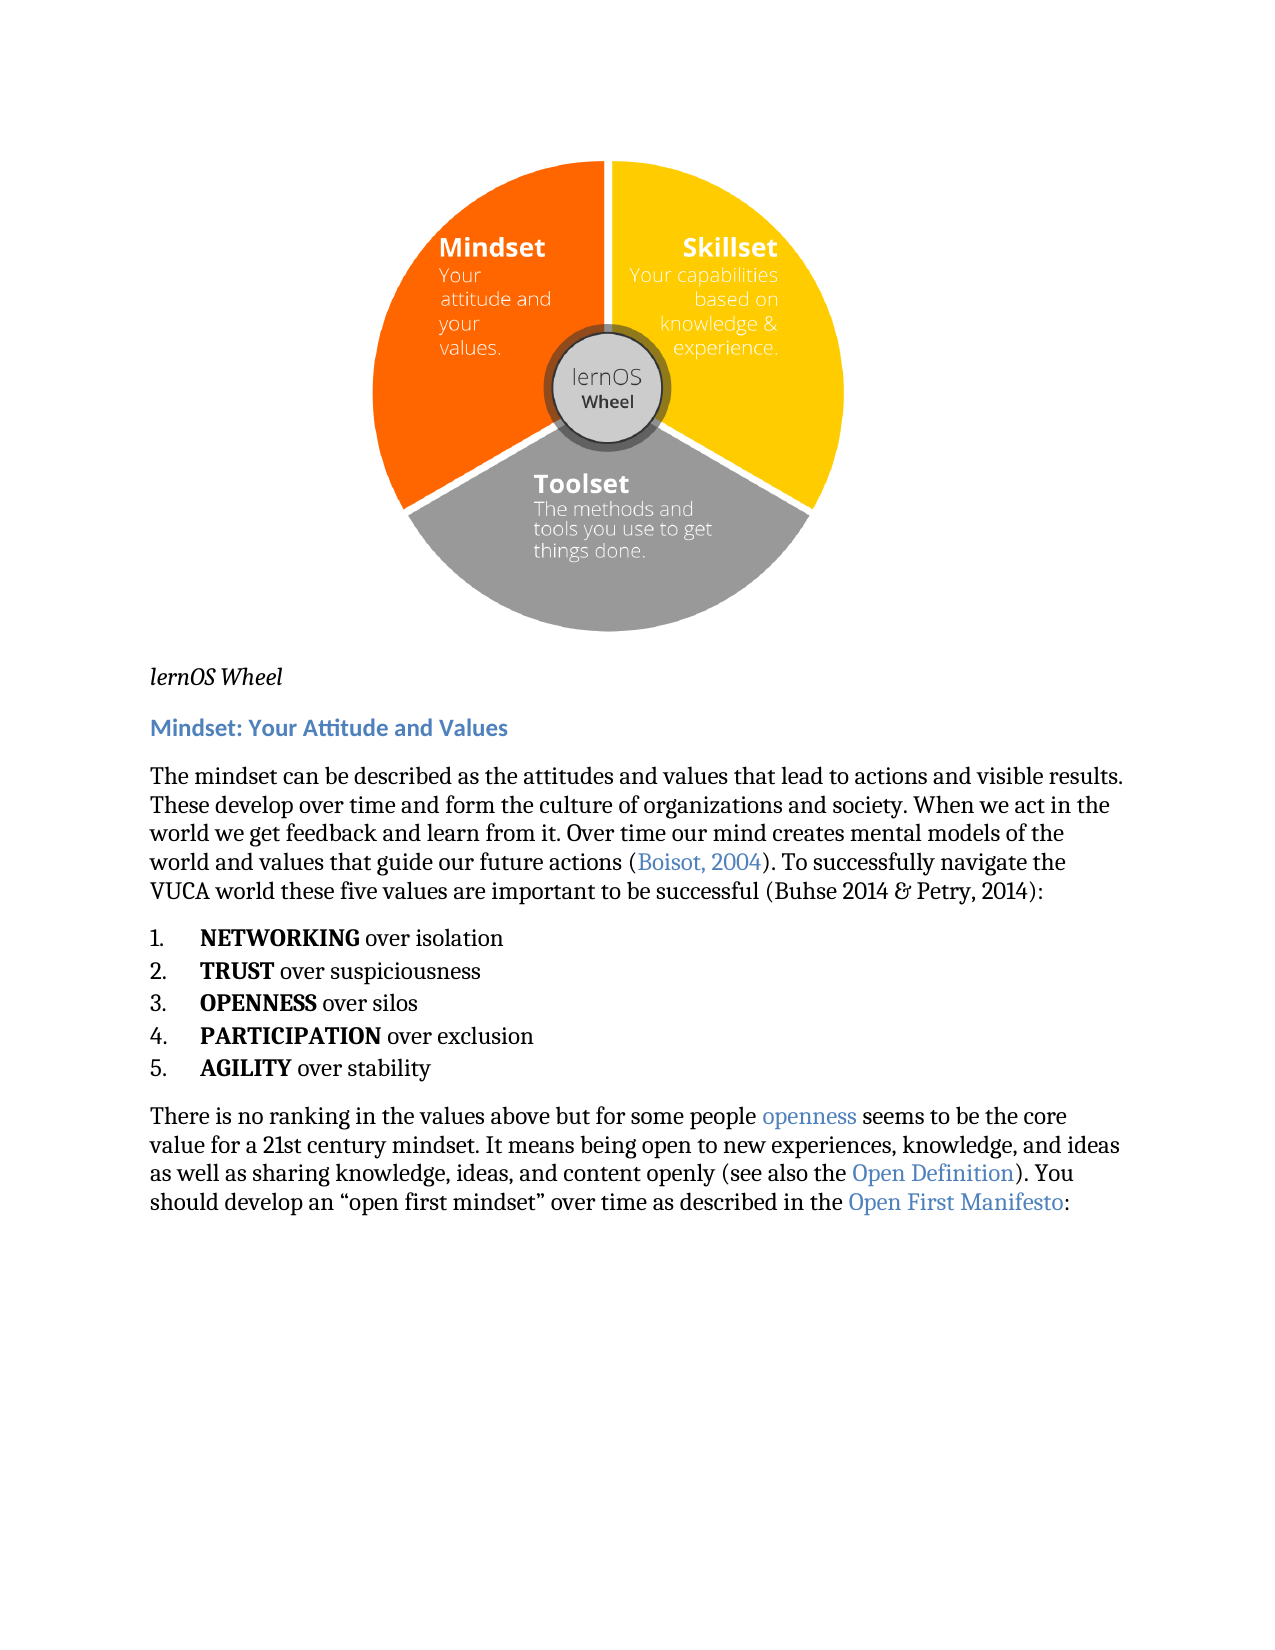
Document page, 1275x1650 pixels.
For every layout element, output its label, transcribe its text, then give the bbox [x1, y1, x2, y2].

list TRUST over suspiciousness [150, 957, 1125, 986]
subtitle Mindset: Your Attitude and Values [150, 713, 1125, 743]
text lernOS Wheel [150, 663, 1125, 692]
list NETWORKING over isolation [150, 924, 1125, 953]
list OPENNESS over silos [150, 989, 1125, 1018]
text There is no ranking in the values above but for some people openness seems to be the core value for a 21st century mindset. It means being open to new experiences, knowledge, and ideas as well as sharing knowledge, ideas, and content openly (see also the Open Definition). You should develop an “open first mindset” over time as described in the Open First Manifesto: [150, 1102, 1125, 1217]
list PARTICIPATION over exclusion [150, 1022, 1125, 1051]
text The mindset can be described as the attitudes and values that lead to actions and visible results. These develop over time and form the culture of organizations and society. When we act in the world we get feedback and learn from it. Over time our mind creates mental models of the world and values that guide our future actions (Boisot, 2004). To successfully navigate the VUCA world these five values are important to be successful (Buhse 2014 & Petry, 2014): [150, 762, 1125, 906]
picture [168, 150, 1044, 643]
list AGILITY over stability [150, 1054, 1125, 1083]
